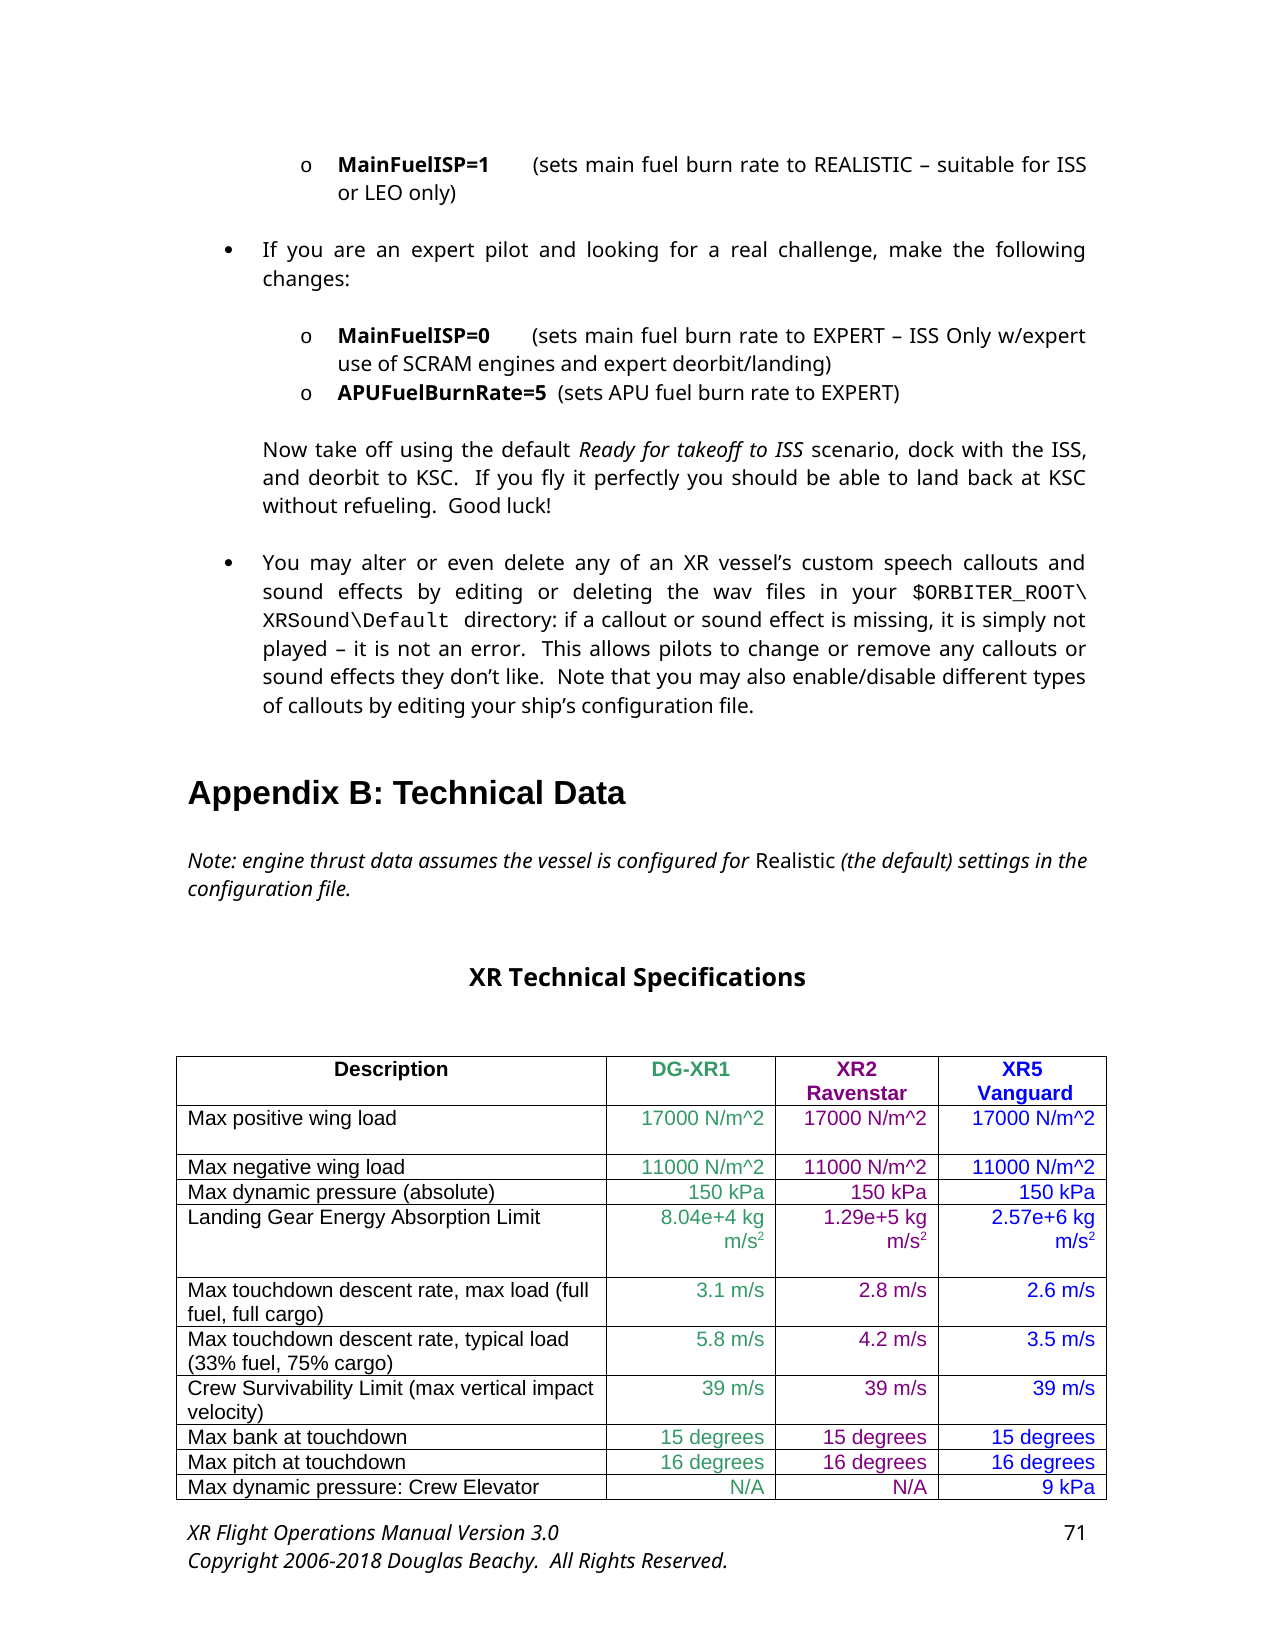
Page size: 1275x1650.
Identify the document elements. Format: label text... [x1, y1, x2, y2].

table_cell 8.04e+4 kg m/s2 [607, 1205, 775, 1277]
text XR Technical Specifications [187, 959, 1087, 994]
list MainFuelISP=1 (sets main fuel burn rate to REALISTIC – suitable for ISS or LEO only) [300, 150, 1087, 207]
list You may alter or even delete any of an XR vessel’s custom speech callouts and sound effects by editing or deleting the wav files in your $ORBITER_ROOT\XRSound\Default directory: if a callout or sound effect is missing, it is simply not played – it is not an error. This allows pilots to change or remove any callouts or sound effects they don’t like. Note that you may also enable/disable different types of callouts by editing your ship’s configuration file. [225, 548, 1087, 719]
table_cell 17000 N/m^2 [776, 1106, 938, 1154]
list APUFuelBurnRate=5 (sets APU fuel burn rate to EXPERT) [300, 378, 1087, 406]
table_cell 16 degrees [939, 1450, 1106, 1474]
table_cell N/A [607, 1475, 775, 1499]
table_cell 16 degrees [607, 1450, 775, 1474]
table_cell 4.2 m/s [776, 1327, 938, 1375]
table_cell 2.57e+6 kg m/s2 [939, 1205, 1106, 1277]
list If you are an expert pilot and looking for a real challenge, make the following changes: [225, 235, 1087, 292]
table_cell 15 degrees [776, 1425, 938, 1449]
table_cell 17000 N/m^2 [607, 1106, 775, 1154]
table_cell Max bank at touchdown [177, 1425, 606, 1449]
table_cell 39 m/s [939, 1376, 1106, 1424]
table_header DG-XR1 [607, 1057, 775, 1105]
table_cell 150 kPa [939, 1180, 1106, 1204]
list MainFuelISP=0 (sets main fuel burn rate to EXPERT – ISS Only w/expert use of SCRAM engines and expert deorbit/landing) [300, 321, 1087, 378]
table_cell N/A [776, 1475, 938, 1499]
table_cell Max negative wing load [177, 1155, 606, 1179]
table_cell 17000 N/m^2 [939, 1106, 1106, 1154]
table_cell Max positive wing load [177, 1106, 606, 1154]
subtitle Appendix B: Technical Data [187, 773, 1087, 811]
text Note: engine thrust data assumes the vessel is configured for Realistic (the default) settings in the configuration file. [187, 846, 1087, 903]
table_cell Landing Gear Energy Absorption Limit [177, 1205, 606, 1277]
table_cell Max pitch at touchdown [177, 1450, 606, 1474]
table_cell 3.5 m/s [939, 1327, 1106, 1375]
table_cell 150 kPa [607, 1180, 775, 1204]
table_cell Crew Survivability Limit (max vertical impact velocity) [177, 1376, 606, 1424]
table_header XR5 Vanguard [939, 1057, 1106, 1105]
table_cell 11000 N/m^2 [607, 1155, 775, 1179]
table_cell 39 m/s [607, 1376, 775, 1424]
table_cell 9 kPa [939, 1475, 1106, 1499]
table_header Description [177, 1057, 606, 1105]
table_cell 16 degrees [776, 1450, 938, 1474]
table_cell 3.1 m/s [607, 1278, 775, 1326]
table_cell 11000 N/m^2 [939, 1155, 1106, 1179]
table_cell 15 degrees [607, 1425, 775, 1449]
text Now take off using the default Ready for takeoff to ISS scenario, dock with the ISS, and deorbit to KSC. If you fly it perfectly you should be able to land back at KSC without refueling. Good luck! [262, 435, 1087, 520]
table_cell 2.8 m/s [776, 1278, 938, 1326]
table_cell 1.29e+5 kg m/s2 [776, 1205, 938, 1277]
table_header XR2 Ravenstar [776, 1057, 938, 1105]
table_cell 11000 N/m^2 [776, 1155, 938, 1179]
table_cell Max touchdown descent rate, typical load (33% fuel, 75% cargo) [177, 1327, 606, 1375]
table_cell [177, 1475, 606, 1499]
table_cell Max dynamic pressure (absolute) [177, 1180, 606, 1204]
table_cell 5.8 m/s [607, 1327, 775, 1375]
table_cell 15 degrees [939, 1425, 1106, 1449]
table_cell 39 m/s [776, 1376, 938, 1424]
table_cell 2.6 m/s [939, 1278, 1106, 1326]
table_cell 150 kPa [776, 1180, 938, 1204]
table_cell Max touchdown descent rate, max load (full fuel, full cargo) [177, 1278, 606, 1326]
